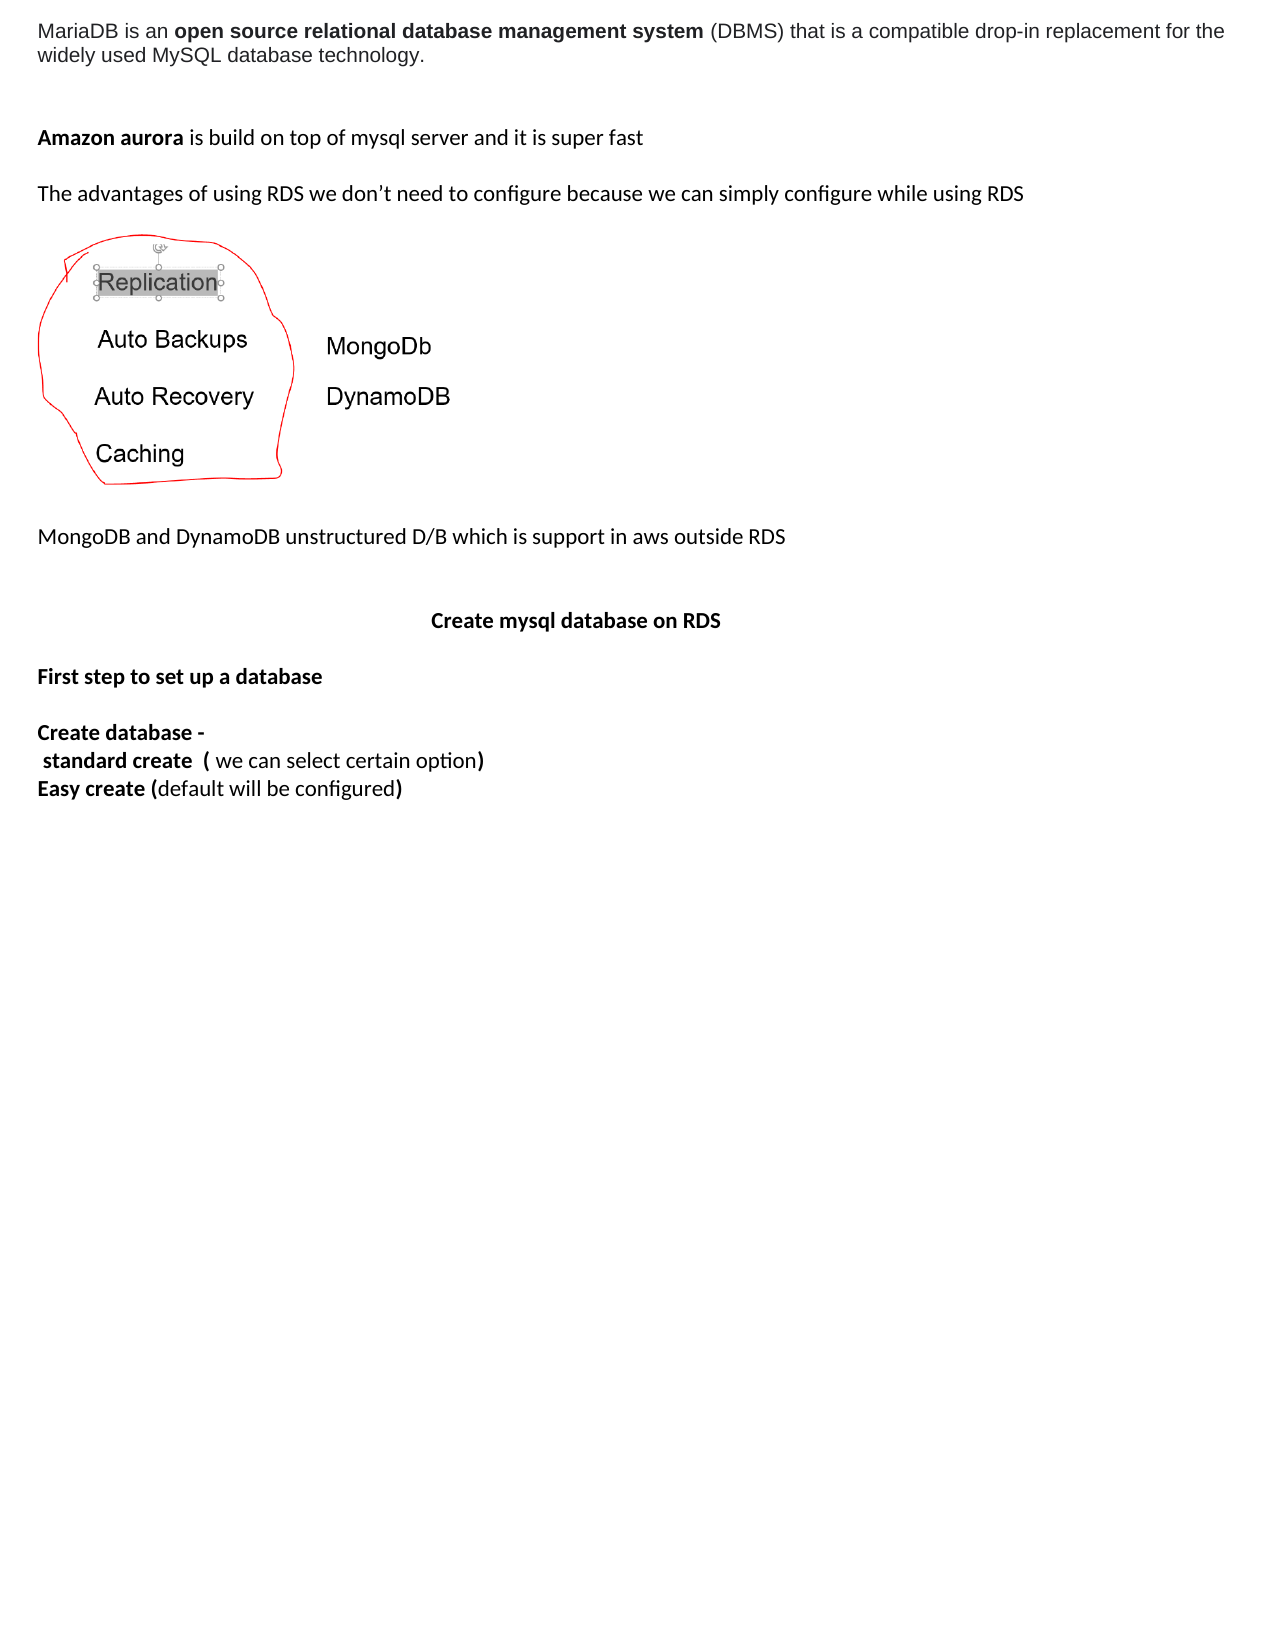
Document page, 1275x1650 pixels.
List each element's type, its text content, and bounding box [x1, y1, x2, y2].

text Amazon aurora is build on top of mysql server and it is super fast [37, 123, 1256, 151]
text standard create ( we can select certain option) [37, 746, 1256, 774]
text Create database - [37, 718, 1256, 746]
text MariaDB is an open source relational database management system (DBMS) that is a compatible drop-in replacement for the widely used MySQL database technology. [37, 19, 1256, 67]
text MongoDB and DynamoDB unstructured D/B which is support in aws outside RDS [37, 522, 1256, 550]
text The advantages of using RDS we don’t need to configure because we can simply configure while using RDS [37, 179, 1256, 207]
text Create mysql database on RDS [431, 606, 1256, 634]
picture [37, 234, 474, 495]
text Easy create (default will be configured) [37, 774, 1256, 802]
text First step to set up a database [37, 662, 1256, 690]
